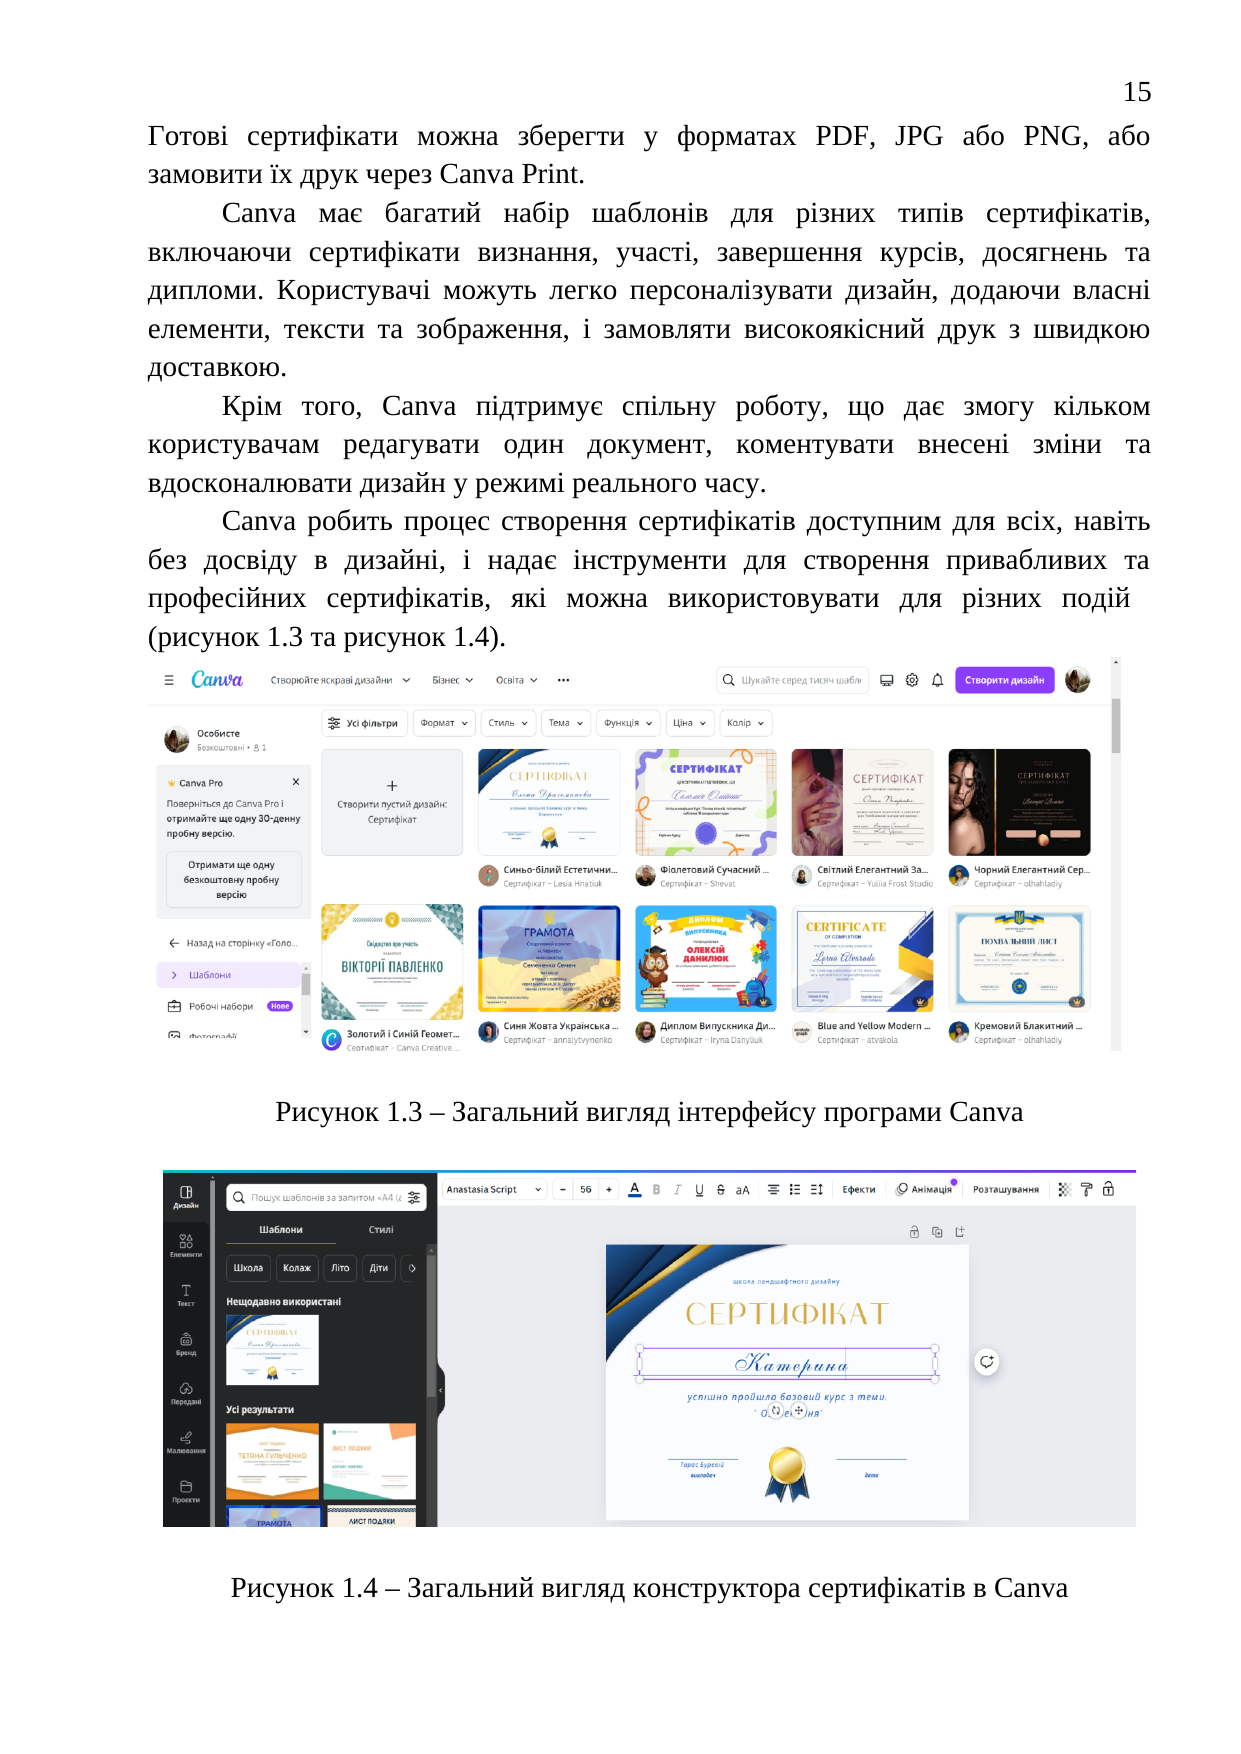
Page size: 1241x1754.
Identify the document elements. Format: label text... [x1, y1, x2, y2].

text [148, 118, 1152, 190]
text Canva робить процес створення сертифікатів доступним для всіх, навіть без досвіду в дизайні, і надає інструменти для створення привабливих та професійних сертифікатів, які можна використовувати для різних подій (рисунок 1.3 та рисунок 1.4). [148, 503, 1152, 653]
text Крім того, Canva підтримує спільну роботу, що дає змогу кільком користувачам редагувати один документ, коментувати внесені зміни та вдосконалювати дизайн у режимі реального часу. [148, 388, 1152, 498]
text Canva має багатий набір шаблонів для різних типів сертифікатів, включаючи сертифікати визнання, участі, завершення курсів, досягнень та дипломи. Користувачі можуть легко персоналізувати дизайн, додаючи власні елементи, тексти та зображення, і замовляти високоякісний друк з швидкою доставкою. [148, 195, 1152, 383]
text Рисунок 1.4 – Загальний вигляд конструктора сертифікатів в Canva [148, 1570, 1152, 1604]
text Рисунок 1.3 – Загальний вигляд інтерфейсу програми Canva [148, 1094, 1152, 1127]
picture [163, 1170, 1137, 1527]
picture [147, 657, 1121, 1051]
